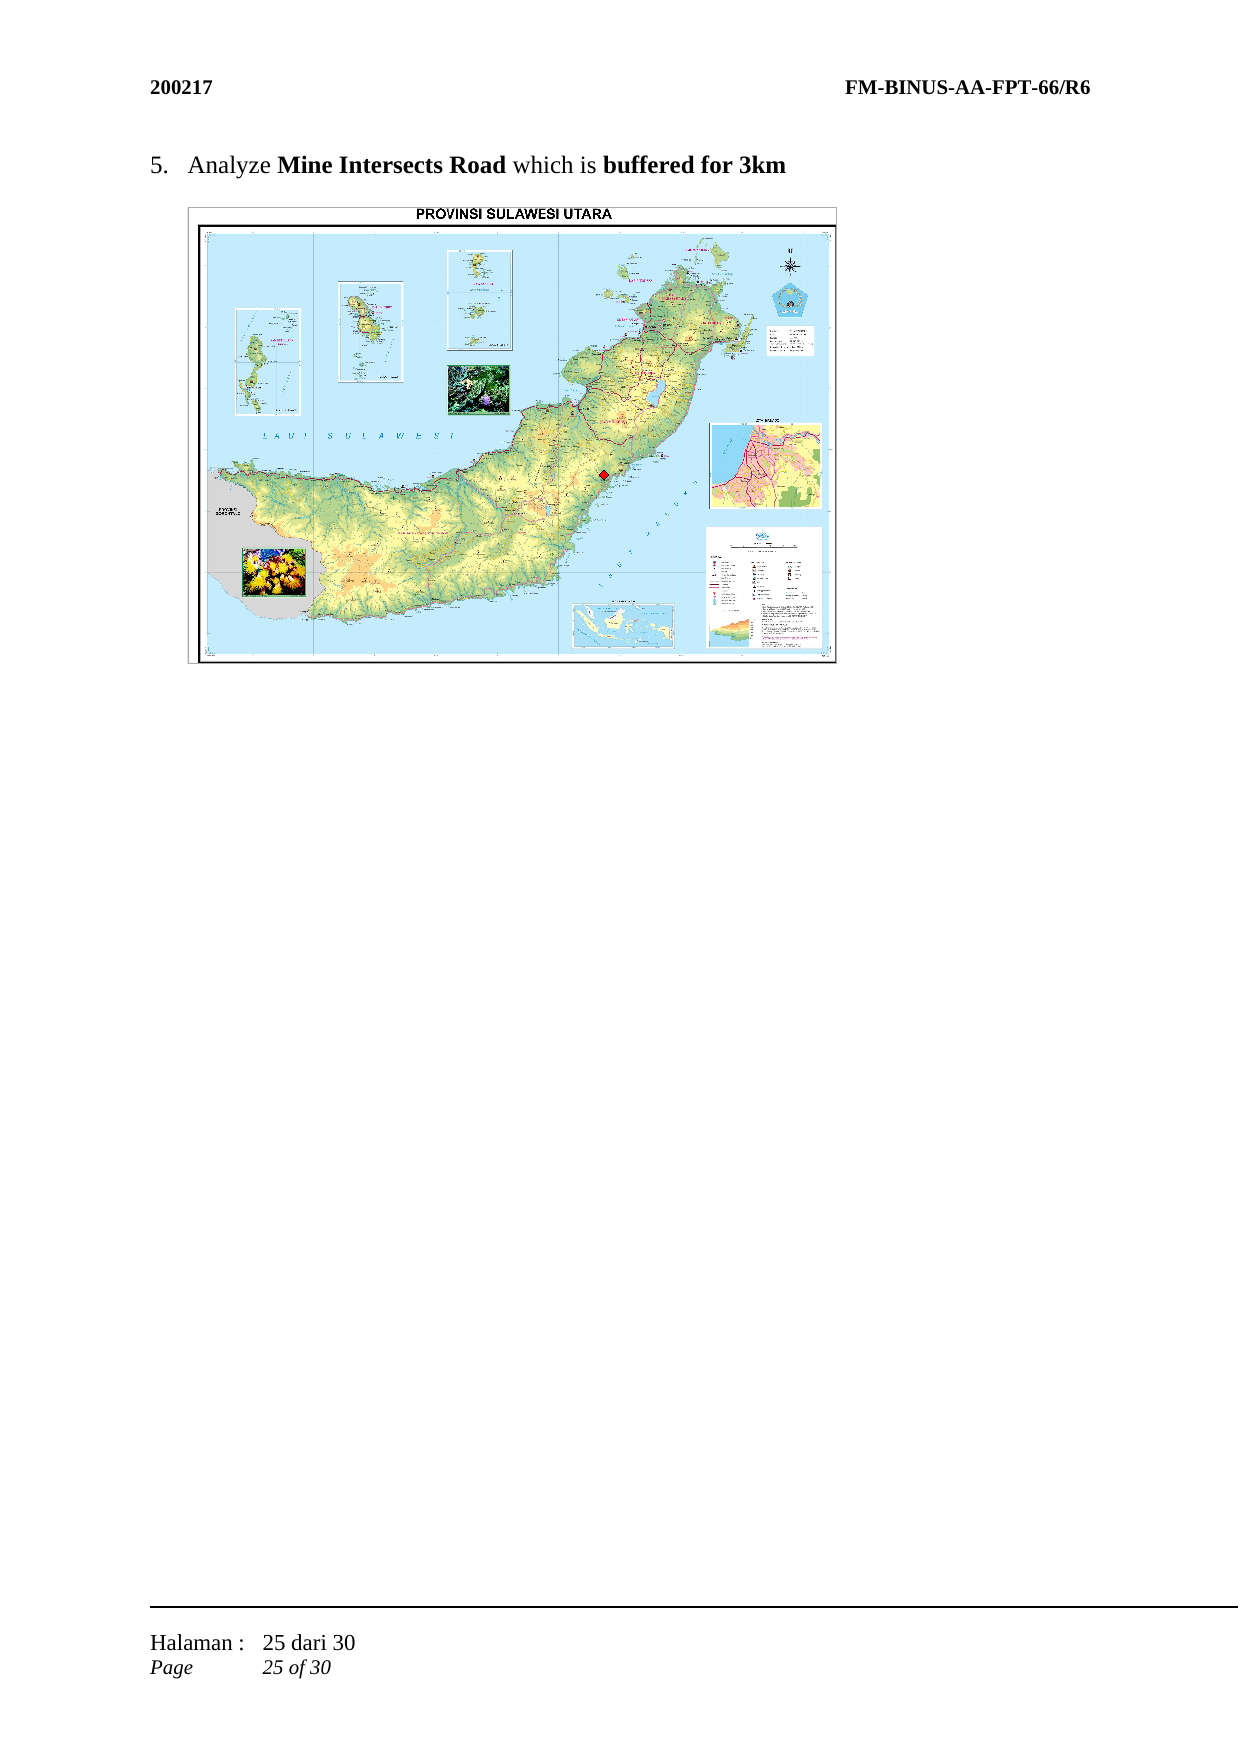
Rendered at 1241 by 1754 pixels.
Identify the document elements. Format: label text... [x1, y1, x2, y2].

picture [187, 207, 837, 664]
list Analyze Mine Intersects Road which is buffered for 3km [150, 150, 1090, 179]
